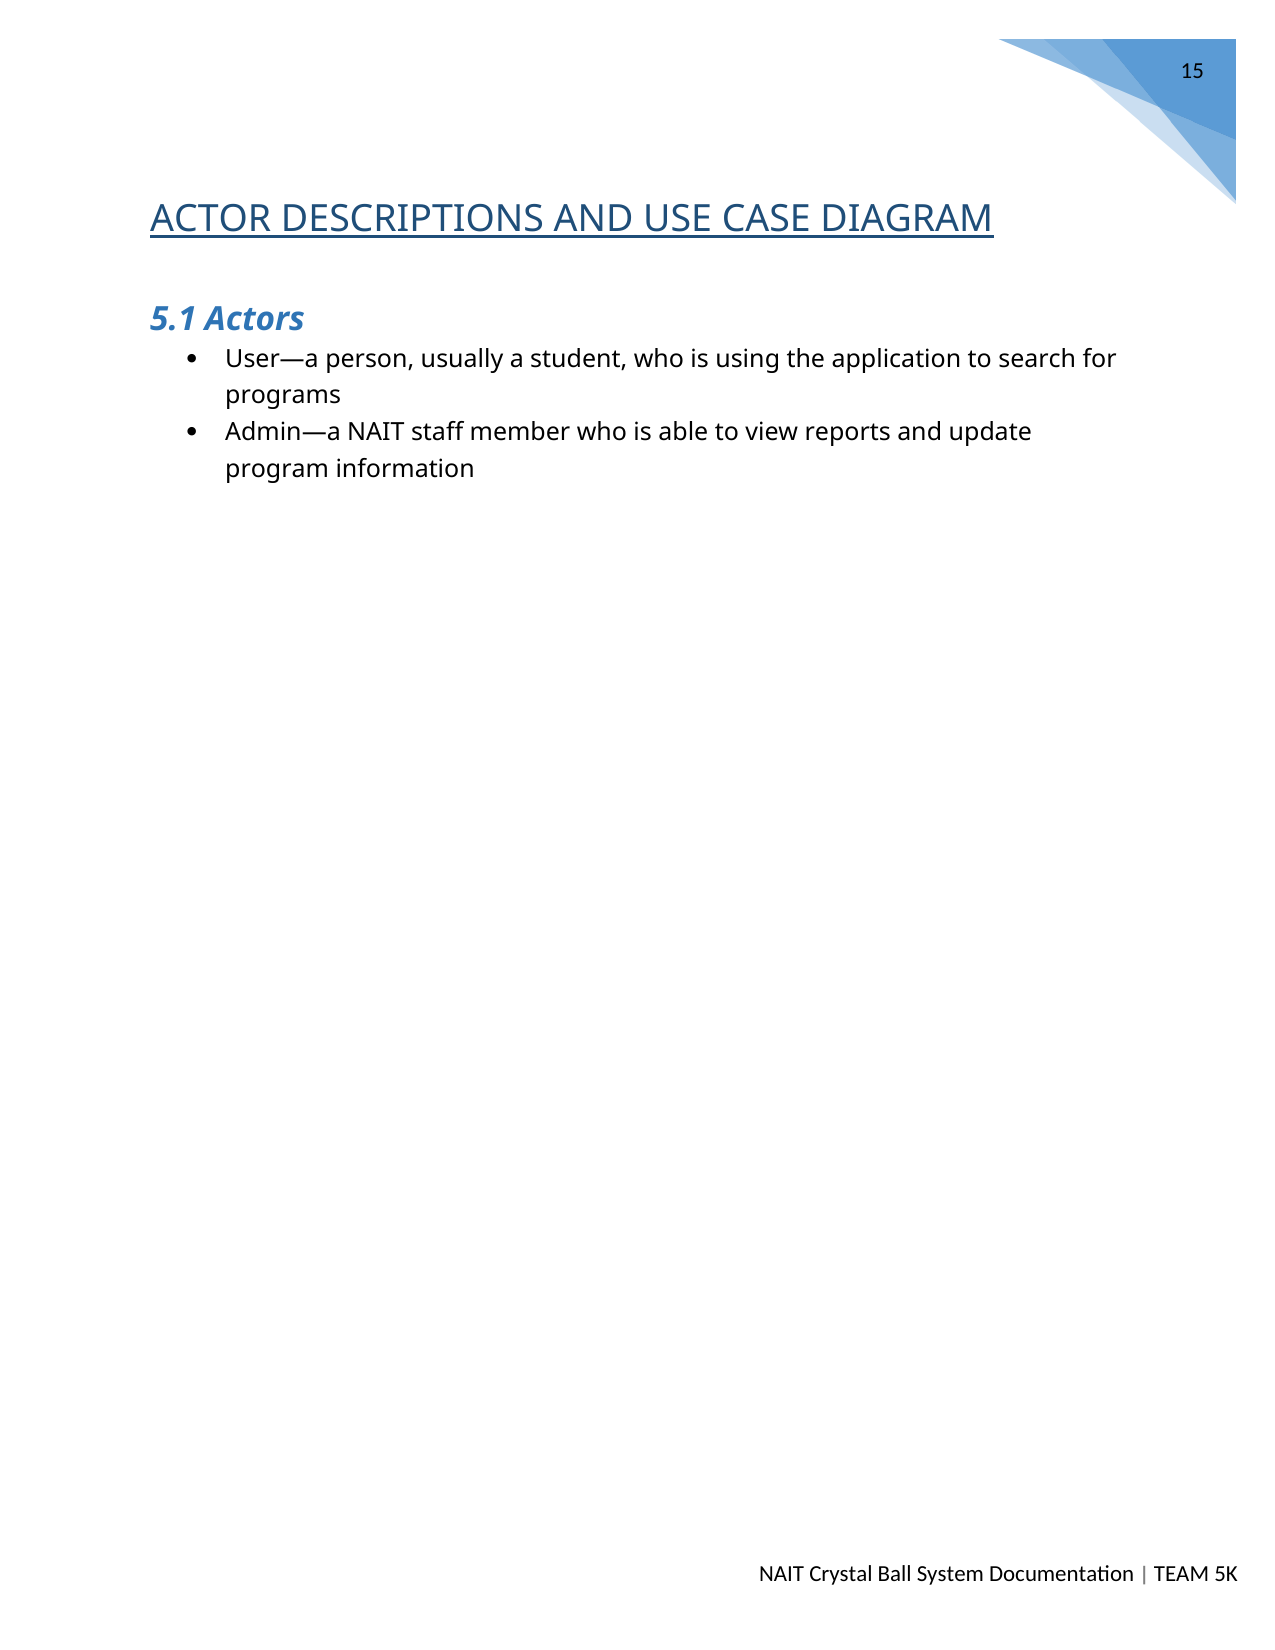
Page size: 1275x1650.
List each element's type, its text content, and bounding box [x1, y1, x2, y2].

subtitle ACTOR DESCRIPTIONS AND USE CASE DIAGRAM [150, 192, 1125, 243]
list Admin—a NAIT staff member who is able to view reports and update program information [187, 414, 1125, 484]
list User—a person, usually a student, who is using the application to search for programs [187, 340, 1125, 411]
picture [997, 39, 1236, 205]
subtitle 5.1 Actors [150, 295, 1125, 340]
